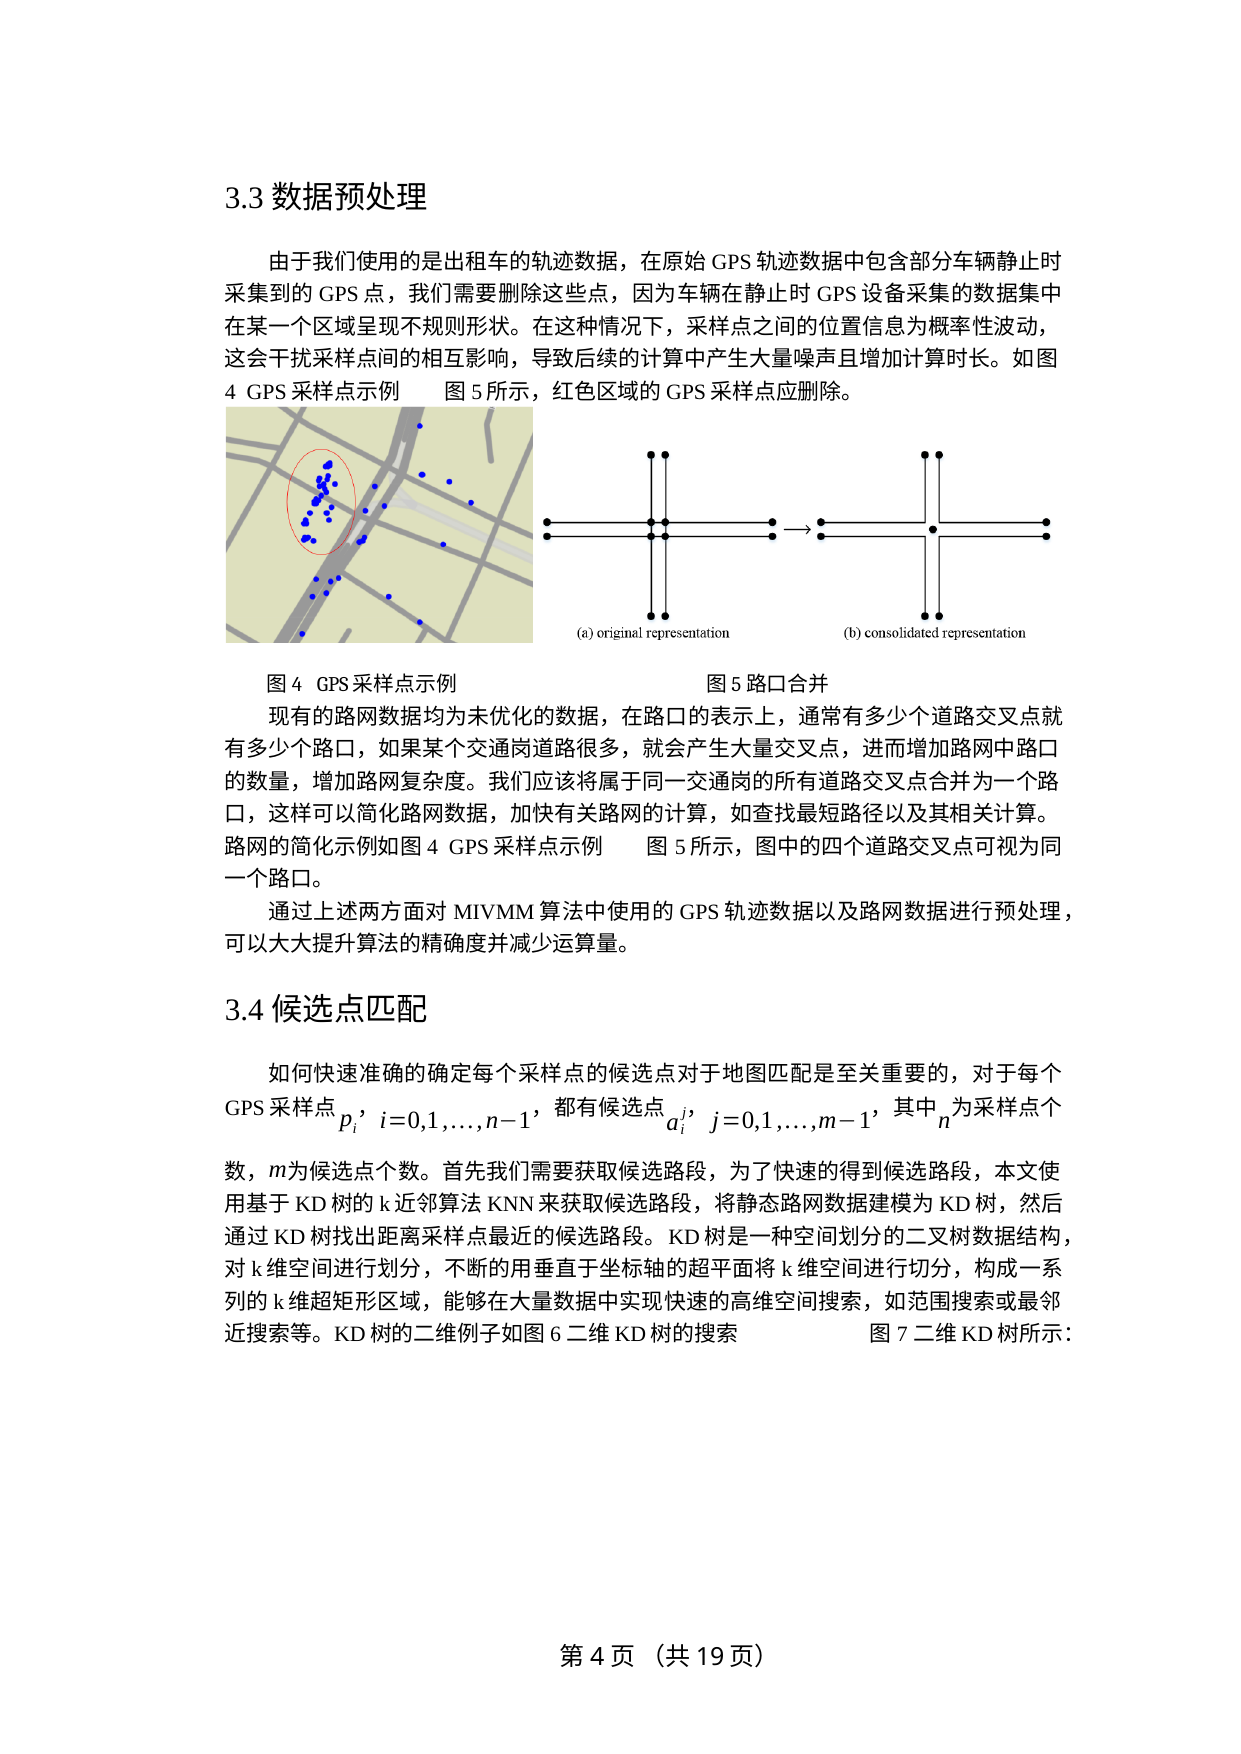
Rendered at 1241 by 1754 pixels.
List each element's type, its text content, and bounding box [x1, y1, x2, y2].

subtitle 候选点匹配 [224, 974, 1063, 1039]
text 由于我们使用的是出租车的轨迹数据，在原始GPS轨迹数据中包含部分车辆静止时采集到的GPS点，我们需要删除这些点，因为车辆在静止时GPS设备采集的数据集中在某一个区域呈现不规则形状。在这种情况下，采样点之间的位置信息为概率性波动，这会干扰采样点间的相互影响，导致后续的计算中产生大量噪声且增加计算时长。如图 4所示，红色区域的GPS采样点应删除。 [224, 243, 1063, 406]
text 现有的路网数据均为未优化的数据，在路口的表示上，通常有多少个道路交叉点就有多少个路口，如果某个交通岗道路很多，就会产生大量交叉点，进而增加路网中路口的数量，增加路网复杂度。我们应该将属于同一交通岗的所有道路交叉点合并为一个路口，这样可以简化路网数据，加快有关路网的计算，如查找最短路径以及其相关计算。路网的简化示例如图 5所示，图中的四个道路交叉点可视为同一个路口。 [224, 698, 1063, 893]
subtitle 数据预处理 [224, 162, 1063, 227]
text 如何快速准确的确定每个采样点的候选点对于地图匹配是至关重要的，对于每个GPS采样点，，都有候选点，，其中为采样点个数，为候选点个数。首先我们需要获取候选路段，为了快速的得到候选路段，本文使用基于KD树的k近邻算法KNN来获取候选路段，将静态路网数据建模为KD树，然后通过KD树找出距离采样点最近的候选路段。KD树是一种空间划分的二叉树数据结构，对k维空间进行划分，不断的用垂直于坐标轴的超平面将k维空间进行切分，构成一系列的k维超矩形区域，能够在大量数据中实现快速的高维空间搜索，如范围搜索或最邻近搜索等。KD树的二维例子如图 6图 7 所示： [224, 1056, 1063, 1348]
picture [539, 445, 1055, 644]
text 图 4 GPS采样点示例 图 5 路口合并 [224, 666, 1063, 698]
text 通过上述两方面对MIVMM算法中使用的GPS轨迹数据以及路网数据进行预处理，可以大大提升算法的精确度并减少运算量。 [224, 893, 1063, 958]
